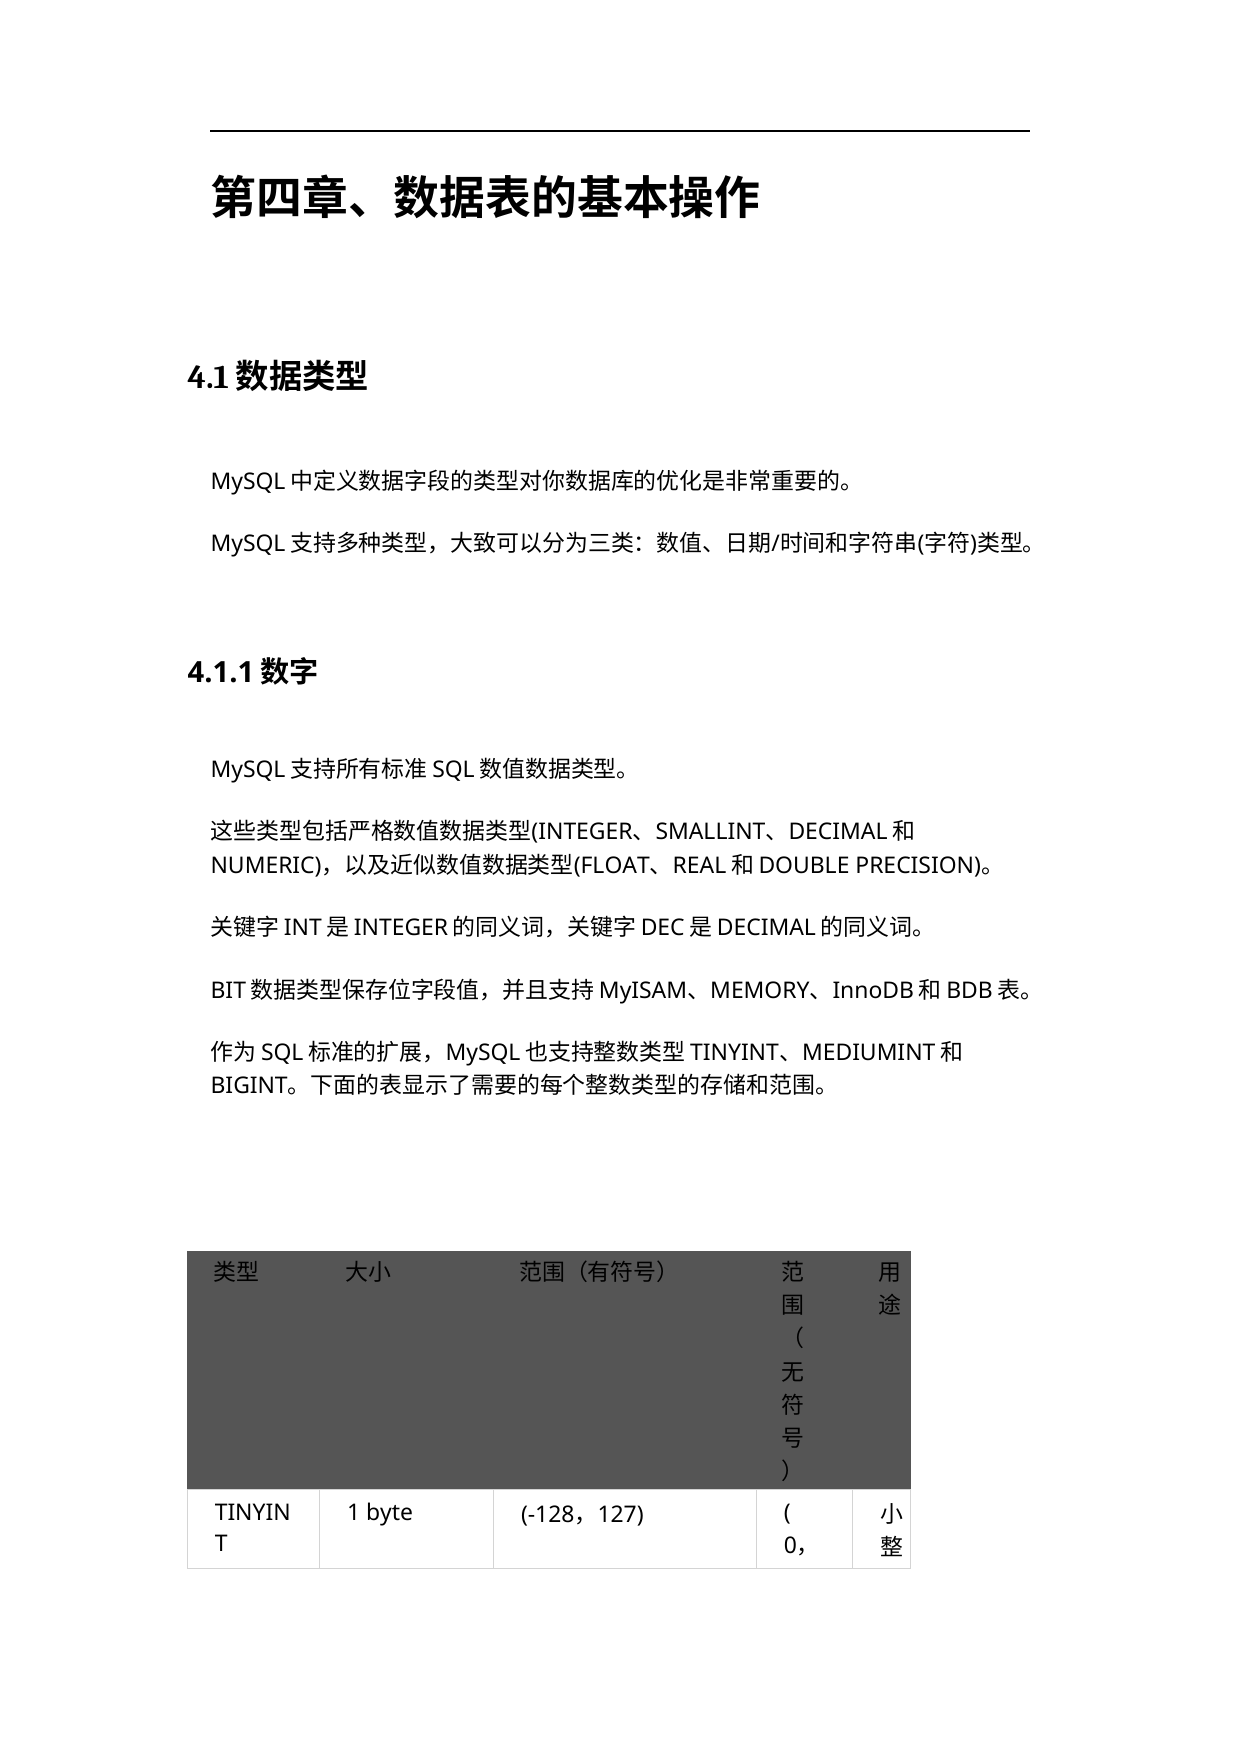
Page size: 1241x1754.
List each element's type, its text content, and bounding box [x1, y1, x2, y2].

text MySQL中定义数据字段的类型对你数据库的优化是非常重要的。 [210, 463, 1030, 496]
table_header 大小 [320, 1252, 493, 1489]
table_cell 1 byte [320, 1490, 493, 1568]
table_cell TINYINT [188, 1490, 319, 1568]
table_header 范围（无符号） [757, 1252, 852, 1489]
text MySQL支持多种类型，大致可以分为三类：数值、日期/时间和字符串(字符)类型。 [210, 525, 1030, 559]
text 这些类型包括严格数值数据类型(INTEGER、SMALLINT、DECIMAL和NUMERIC)，以及近似数值数据类型(FLOAT、REAL和DOUBLE PRECISION)。 [210, 813, 1030, 880]
table_cell (0，255) [757, 1490, 852, 1568]
text BIT数据类型保存位字段值，并且支持MyISAM、MEMORY、InnoDB和BDB表。 [210, 972, 1030, 1005]
table_header 类型 [188, 1252, 319, 1489]
text 关键字INT是INTEGER的同义词，关键字DEC是DECIMAL的同义词。 [210, 909, 1030, 942]
table_header 用途 [853, 1252, 910, 1489]
table_cell (-128，127) [494, 1490, 756, 1568]
table_cell 小整数值 [853, 1490, 910, 1568]
table_header 范围（有符号） [494, 1252, 756, 1489]
text MySQL支持所有标准SQL数值数据类型。 [210, 751, 1030, 784]
text 作为SQL标准的扩展，MySQL也支持整数类型TINYINT、MEDIUMINT和BIGINT。下面的表显示了需要的每个整数类型的存储和范围。 [210, 1034, 1030, 1101]
